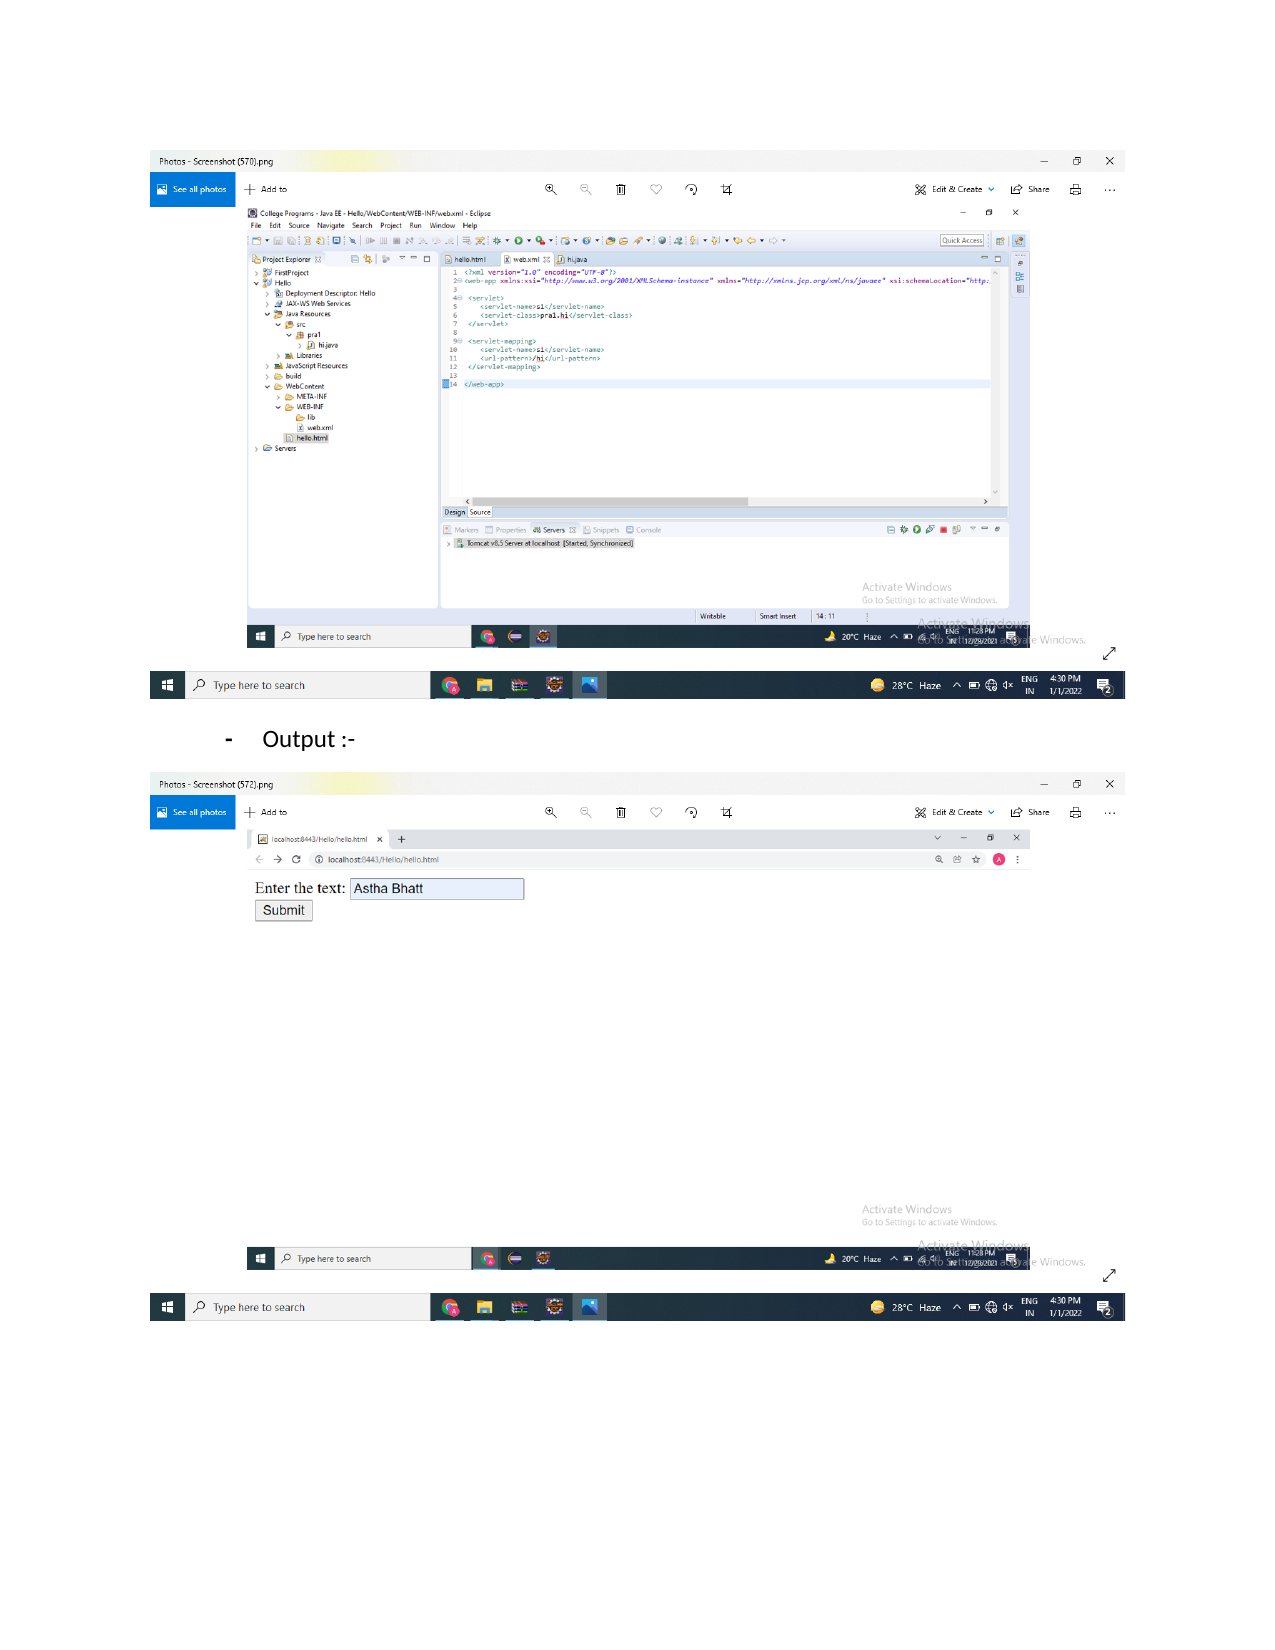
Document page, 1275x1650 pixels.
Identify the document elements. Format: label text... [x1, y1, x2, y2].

picture [150, 772, 1125, 1321]
picture [150, 150, 1125, 699]
list Output :- [225, 723, 1125, 754]
